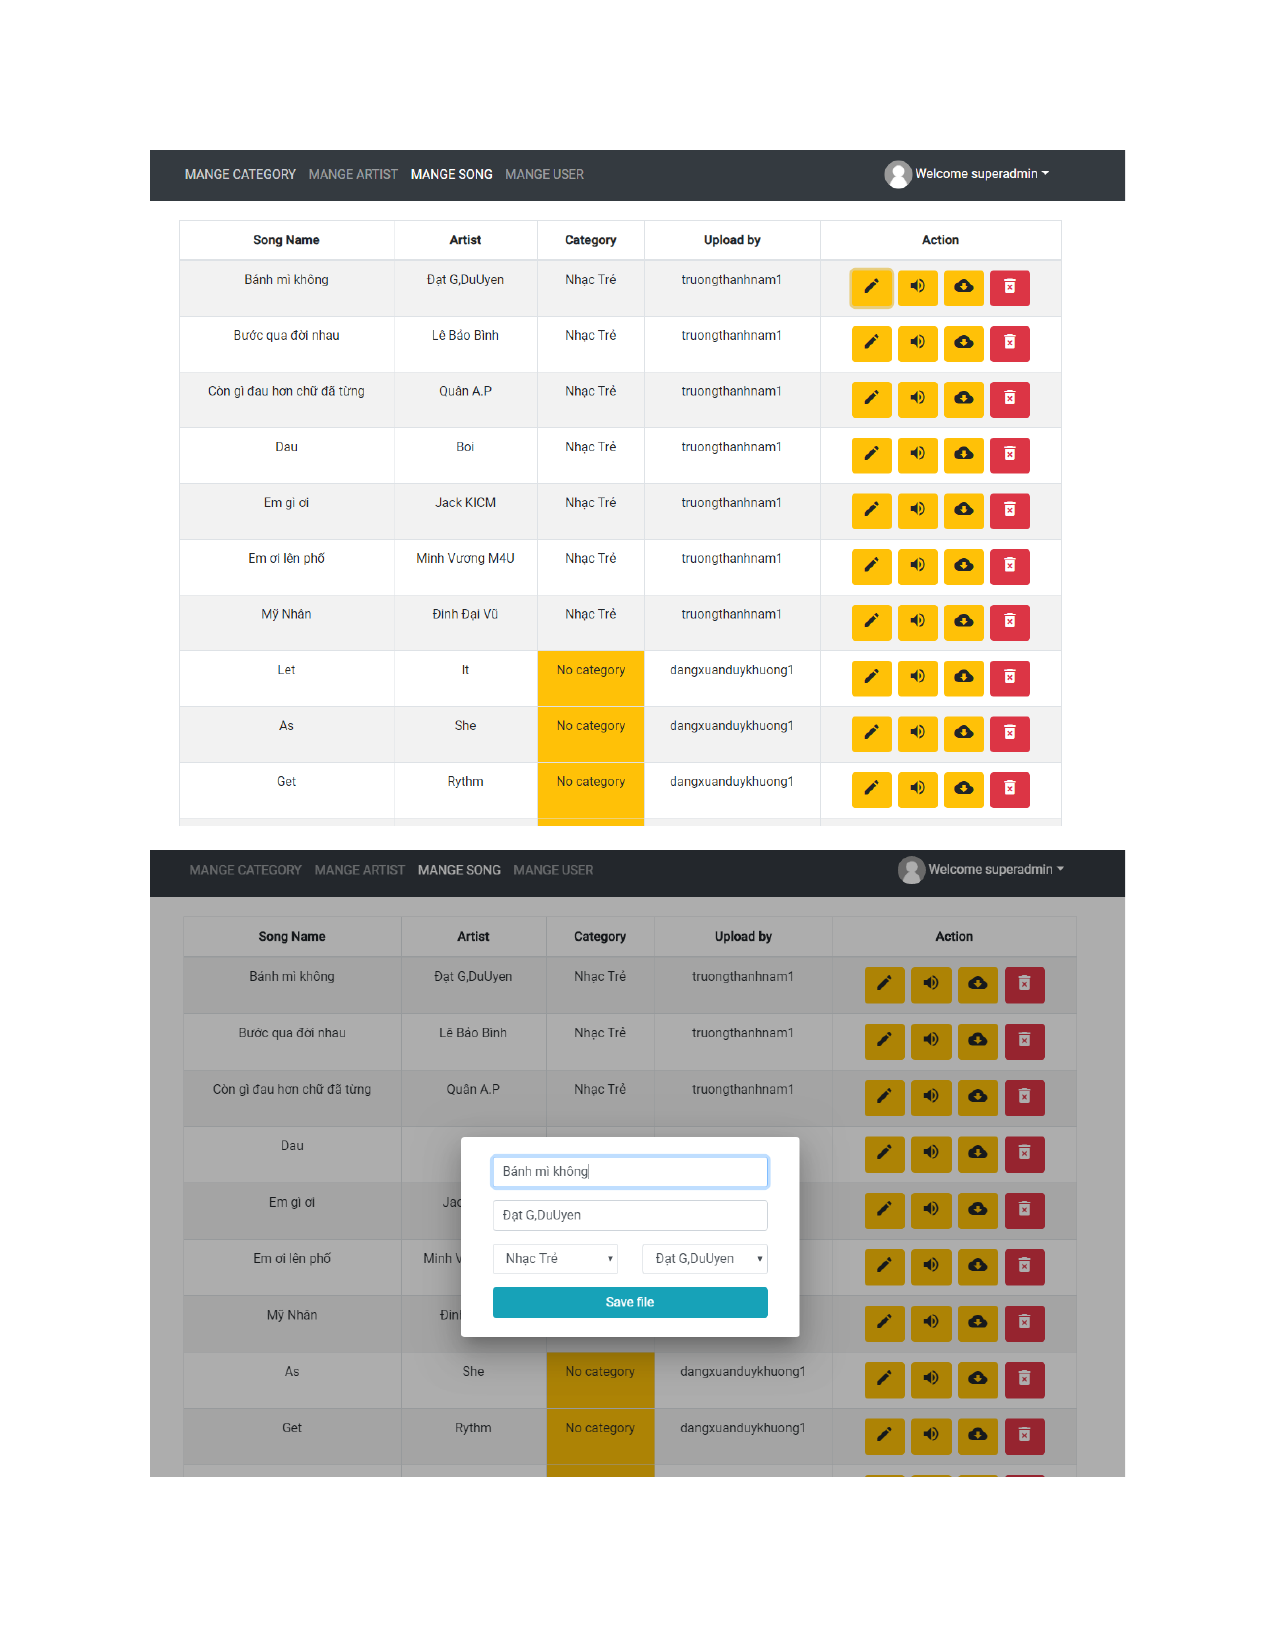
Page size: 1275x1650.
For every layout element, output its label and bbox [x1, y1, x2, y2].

picture [150, 850, 1125, 1477]
picture [150, 150, 1125, 826]
